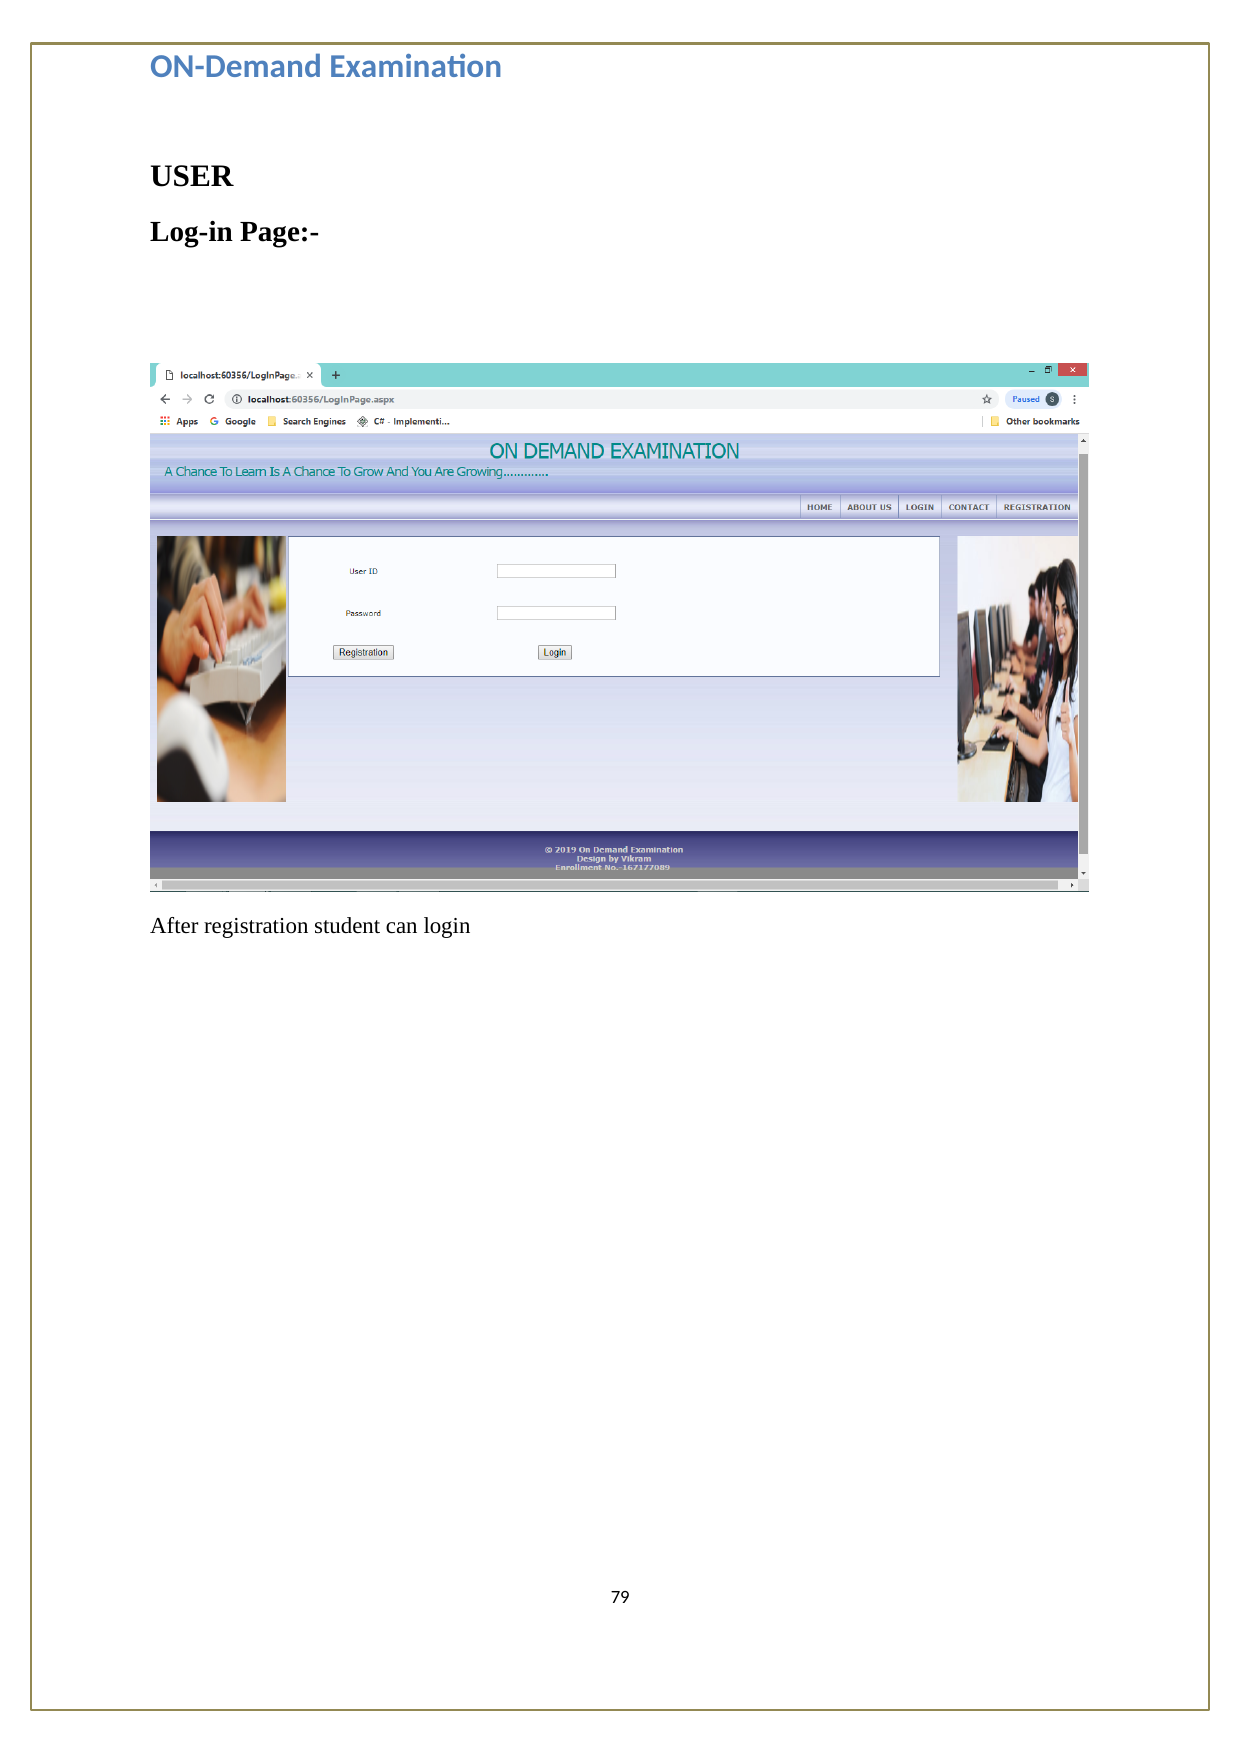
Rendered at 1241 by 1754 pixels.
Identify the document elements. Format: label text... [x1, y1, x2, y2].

text The student who want to take online exam can register here first. USER [150, 158, 1090, 193]
picture [150, 363, 1089, 892]
text Log-in Page:- [150, 214, 1090, 248]
text After registration student can login [150, 912, 1090, 938]
